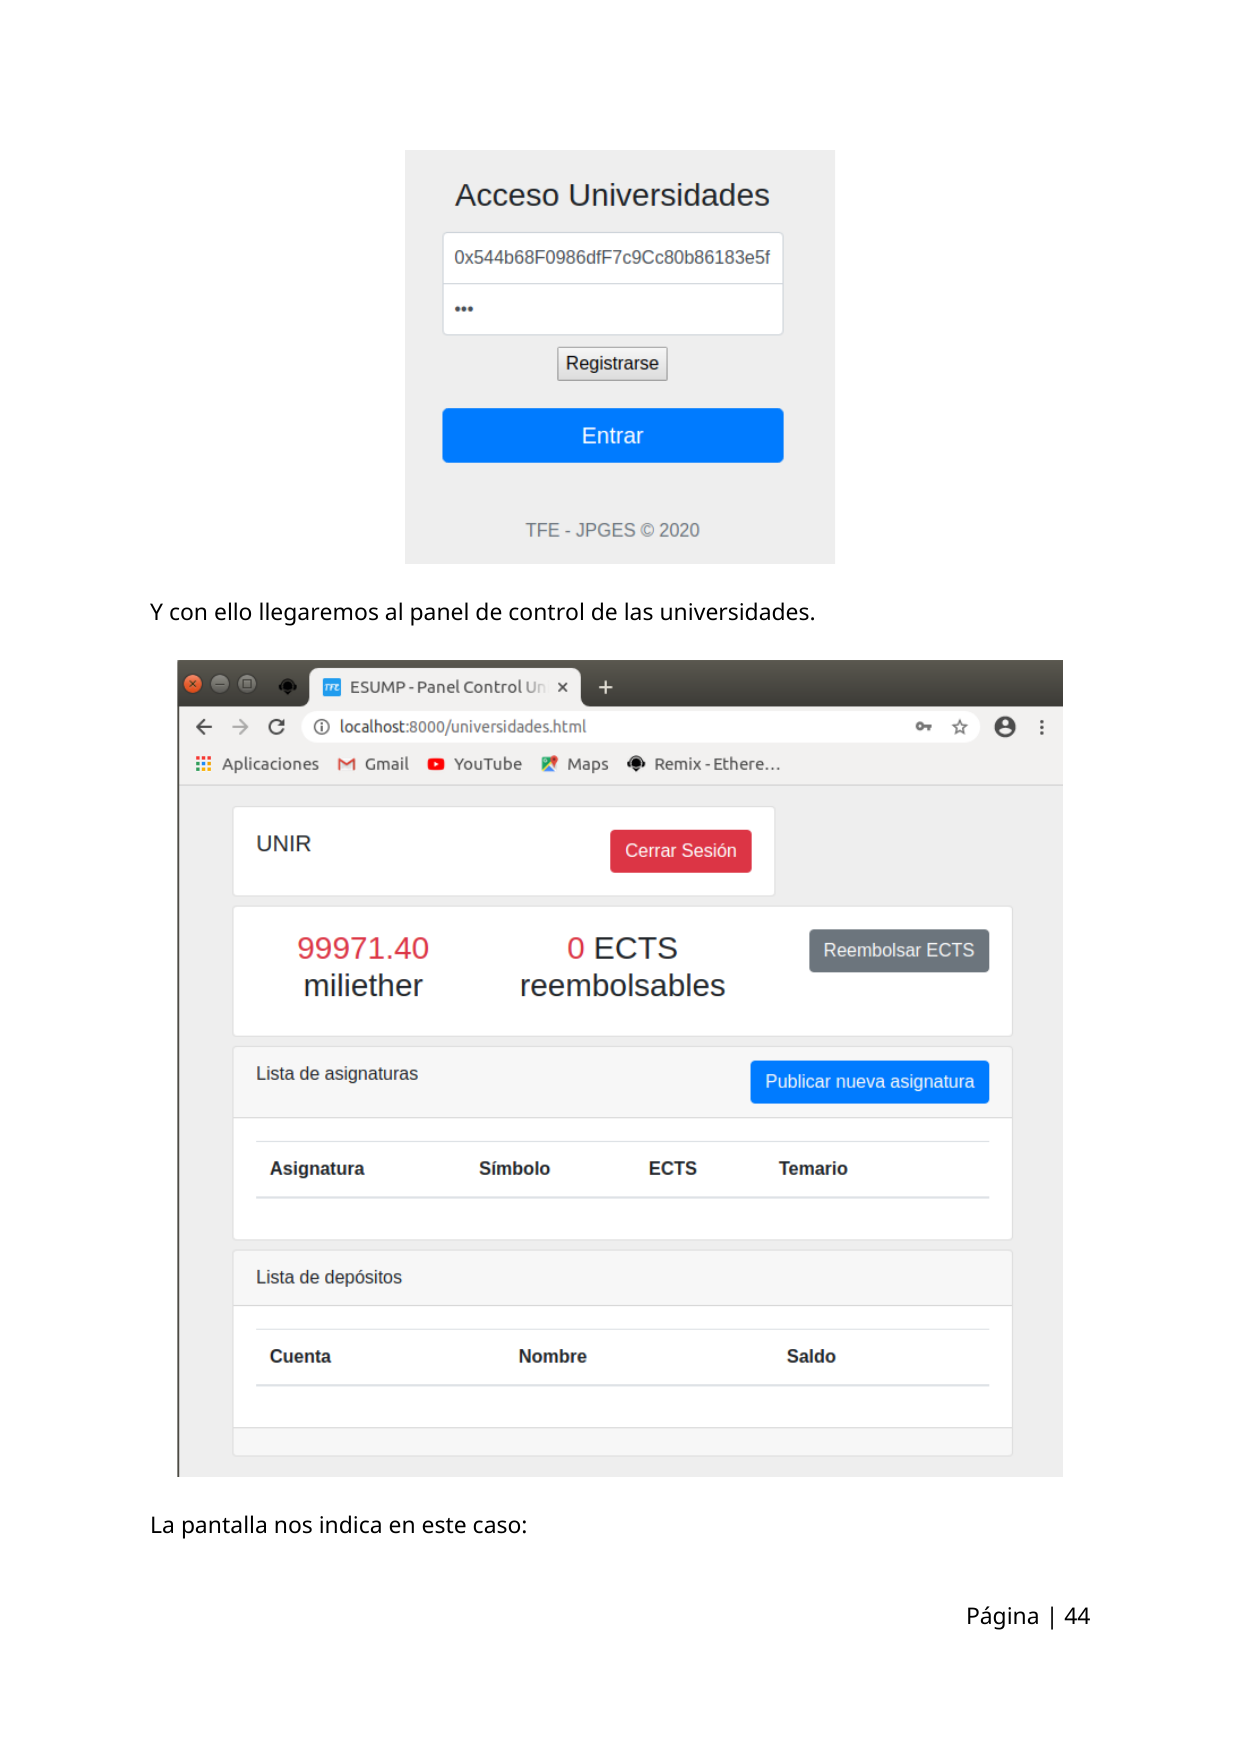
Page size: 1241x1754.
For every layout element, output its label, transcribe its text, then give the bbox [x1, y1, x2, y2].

picture [177, 660, 1063, 1477]
text Y con ello llegaremos al panel de control de las universidades. [150, 596, 1090, 628]
text La pantalla nos indica en este caso: [150, 1509, 1090, 1540]
picture [405, 150, 836, 564]
